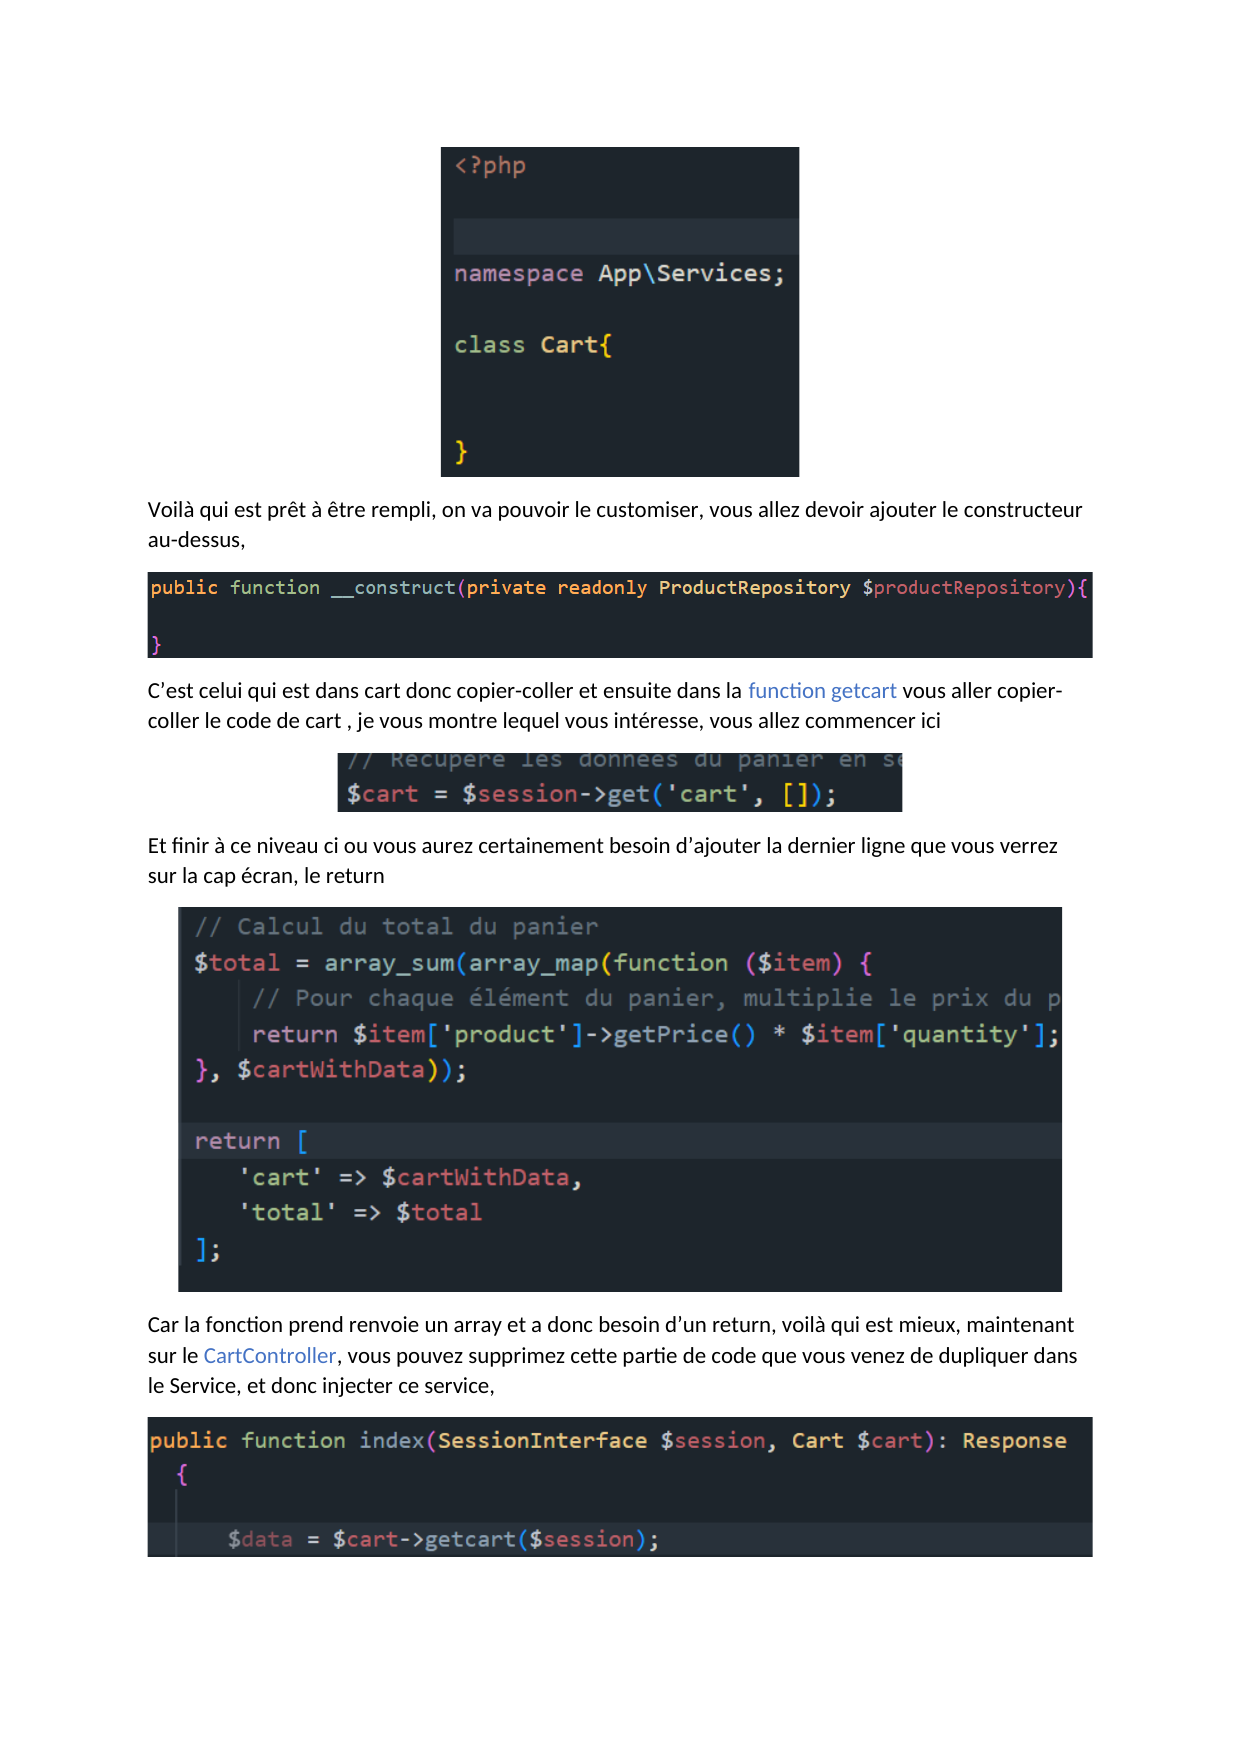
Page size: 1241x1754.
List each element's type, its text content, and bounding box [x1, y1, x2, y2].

text C’est celui qui est dans cart donc copier-coller et ensuite dans la function getcart vous aller copier-coller le code de cart , je vous montre lequel vous intéresse, vous allez commencer ici [148, 676, 1093, 734]
text Car la fonction prend renvoie un array et a donc besoin d’un return, voilà qui est mieux, maintenant sur le CartController, vous pouvez supprimez cette partie de code que vous venez de dupliquer dans le Service, et donc injecter ce service, [148, 1311, 1093, 1399]
picture [178, 907, 1063, 1292]
picture [337, 753, 903, 812]
picture [147, 1417, 1093, 1557]
picture [440, 147, 800, 477]
picture [147, 572, 1093, 658]
text Et finir à ce niveau ci ou vous aurez certainement besoin d’ajouter la dernier ligne que vous verrez sur la cap écran, le return [148, 831, 1093, 889]
text Voilà qui est prêt à être rempli, on va pouvoir le customiser, vous allez devoir ajouter le constructeur au-dessus, [148, 495, 1093, 553]
